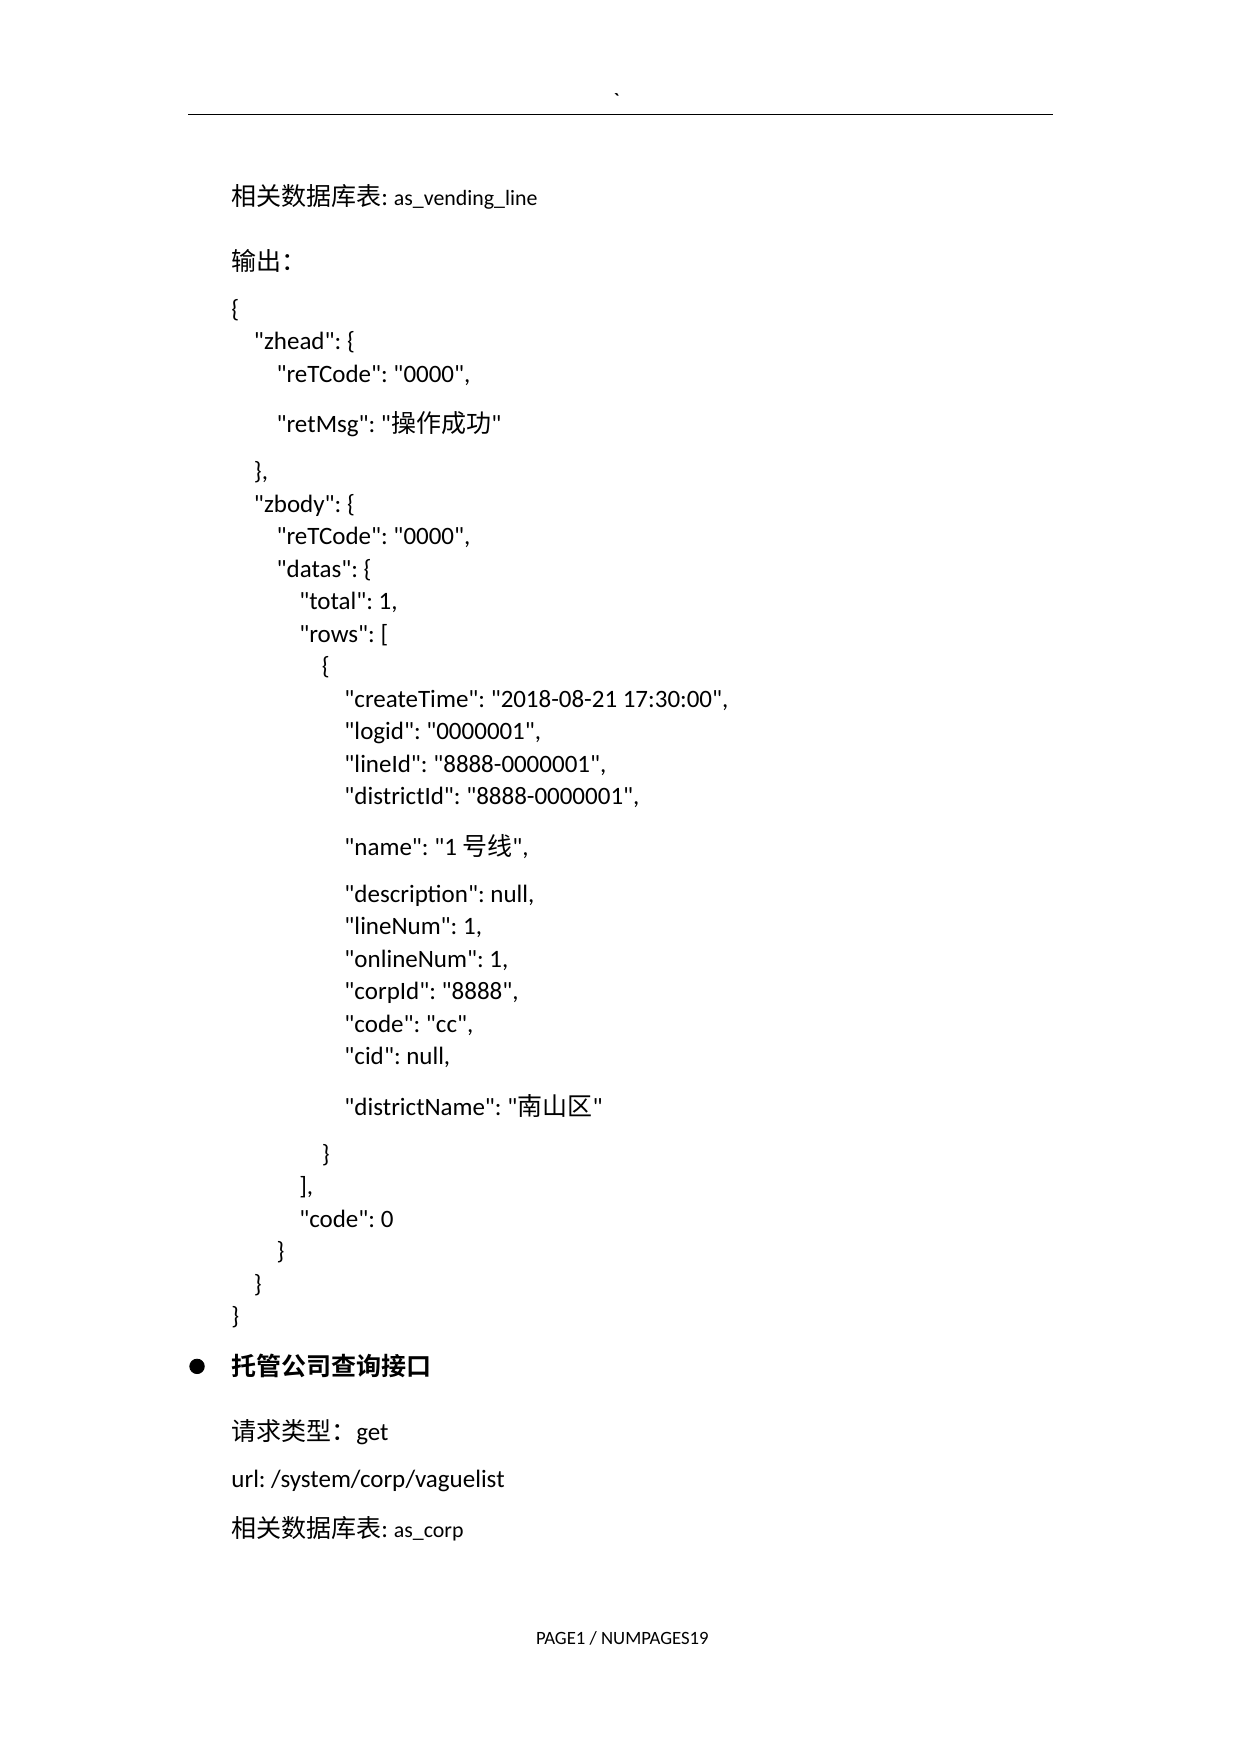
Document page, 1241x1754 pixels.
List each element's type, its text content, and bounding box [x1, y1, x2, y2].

list "lineId": "8888-0000001", [187, 747, 1053, 779]
list "zhead": { [187, 324, 1053, 357]
list "reTCode": "0000", [187, 357, 1053, 389]
list "reTCode": "0000", [187, 519, 1053, 552]
list "description": null, [187, 877, 1053, 909]
list } [187, 1299, 1053, 1332]
list "name": "1号线", [187, 812, 1053, 877]
list "total": 1, [187, 584, 1053, 617]
list 输出： [187, 227, 1053, 292]
list "code": 0 [187, 1202, 1053, 1234]
list } [187, 1137, 1053, 1169]
list "districtId": "8888-0000001", [187, 779, 1053, 812]
list "retMsg": "操作成功" [187, 389, 1053, 454]
list "corpId": "8888", [187, 974, 1053, 1007]
list "code": "cc", [187, 1007, 1053, 1039]
list 请求类型：get [187, 1397, 1053, 1462]
list url: /system/corp/vaguelist [187, 1462, 1053, 1494]
list { [187, 292, 1053, 324]
list "districtName": "南山区" [187, 1072, 1053, 1137]
list "zbody": { [187, 487, 1053, 519]
list } [187, 1267, 1053, 1299]
list "datas": { [187, 552, 1053, 584]
list "onlineNum": 1, [187, 942, 1053, 974]
list "cid": null, [187, 1039, 1053, 1072]
list 托管公司查询接口 [187, 1332, 1053, 1397]
list "createTime": "2018-08-21 17:30:00", [187, 682, 1053, 714]
list "lineNum": 1, [187, 909, 1053, 942]
list }, [187, 454, 1053, 487]
list 相关数据库表: as_corp [187, 1494, 1053, 1559]
list { [187, 649, 1053, 682]
list } [187, 1234, 1053, 1267]
list ], [187, 1169, 1053, 1202]
list "logid": "0000001", [187, 714, 1053, 747]
list 相关数据库表: as_vending_line [187, 162, 1053, 227]
list "rows": [ [187, 617, 1053, 649]
